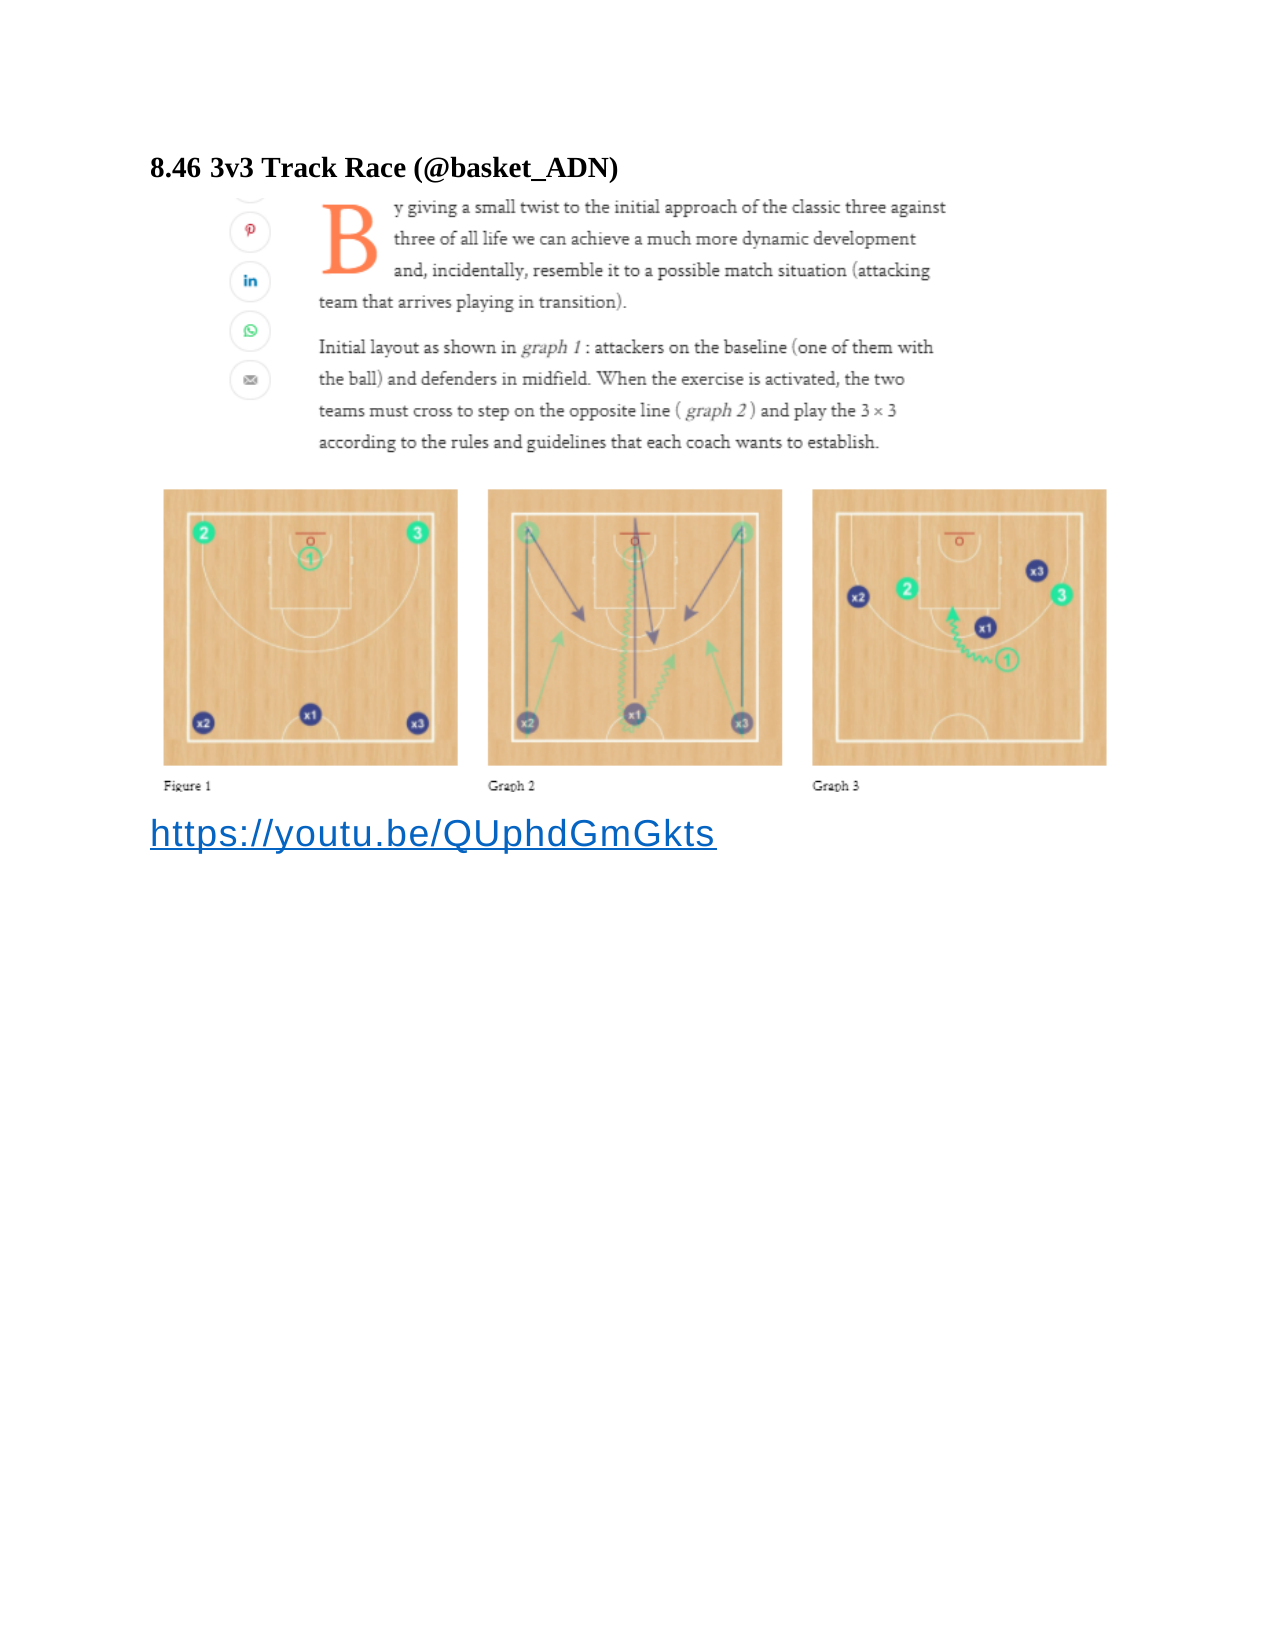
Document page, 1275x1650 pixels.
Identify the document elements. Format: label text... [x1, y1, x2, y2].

subtitle 3v3 Track Race (@basket_ADN) [150, 150, 1125, 183]
picture [150, 198, 1125, 792]
text https://youtu.be/QUphdGmGkts [150, 811, 1125, 854]
